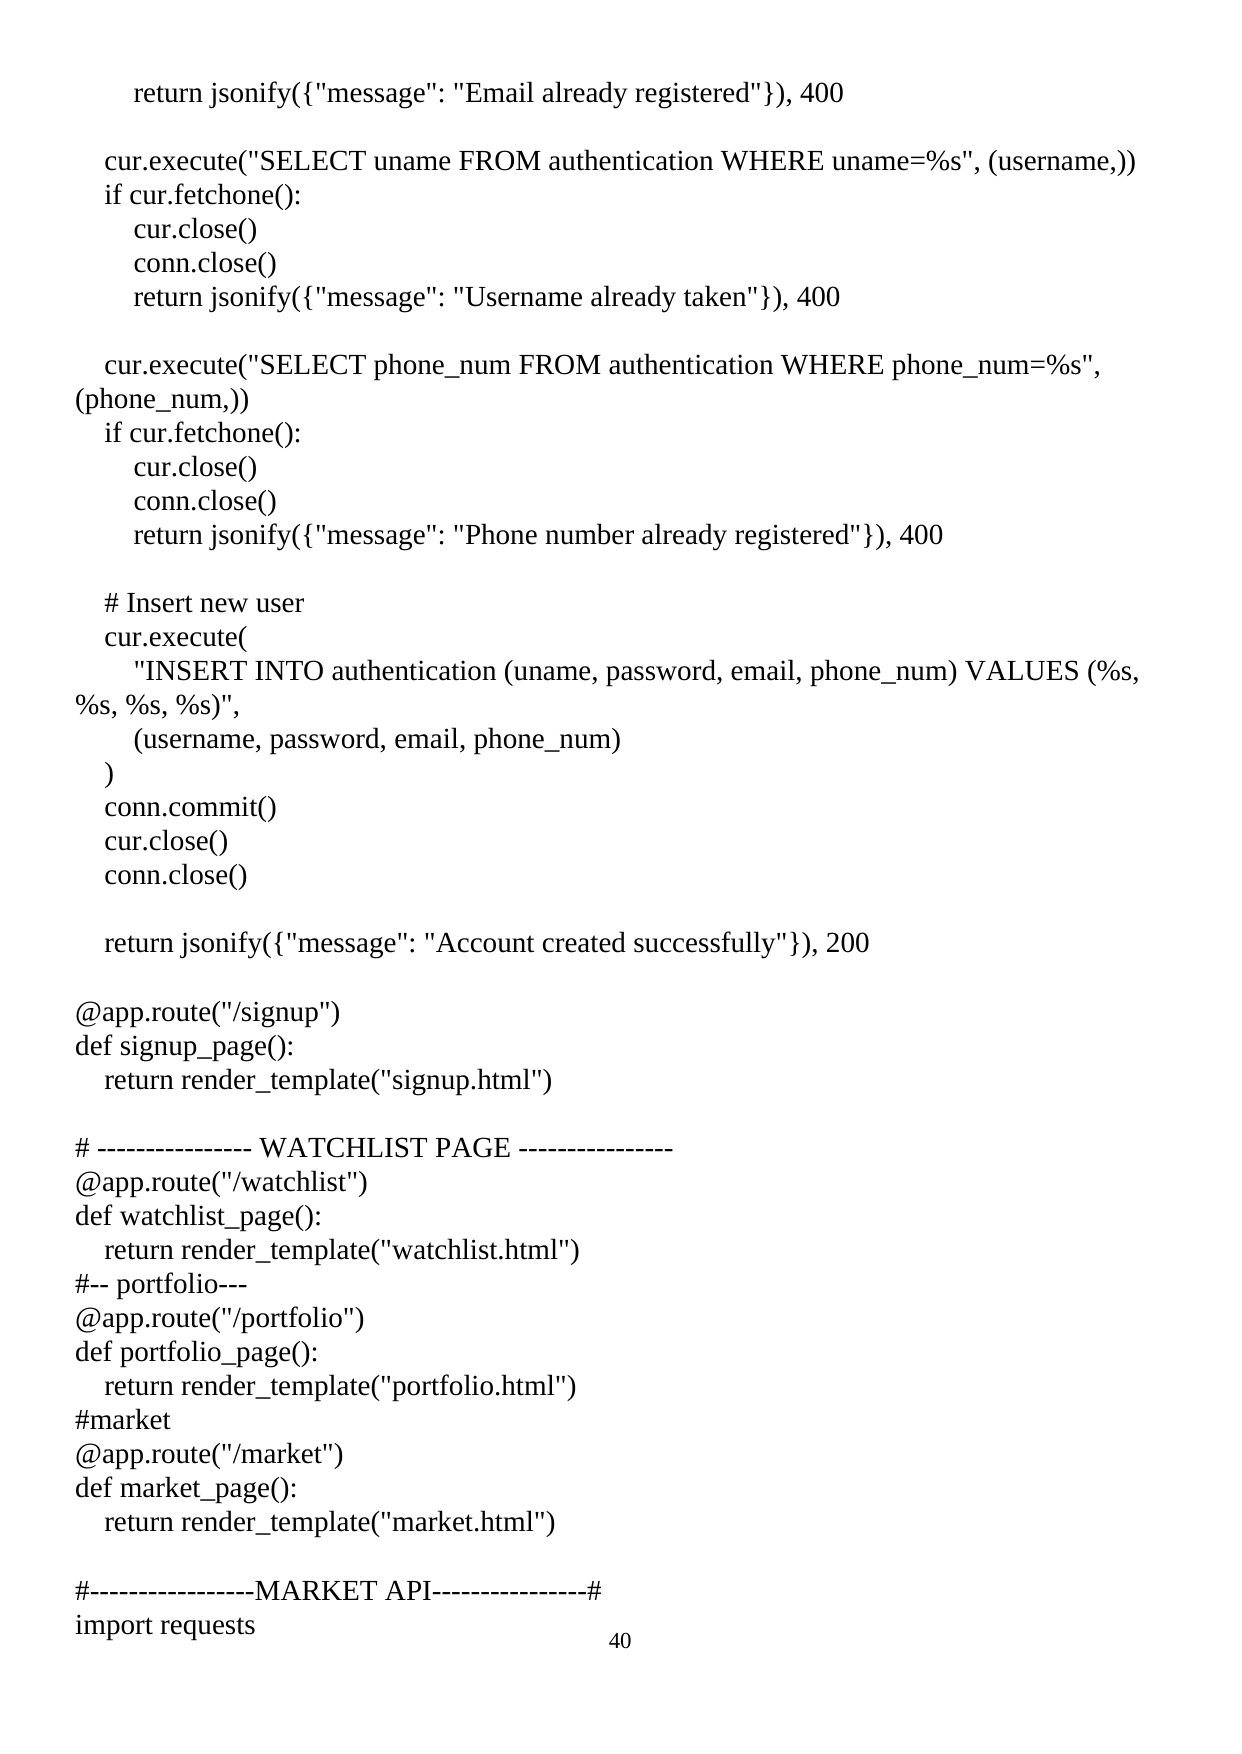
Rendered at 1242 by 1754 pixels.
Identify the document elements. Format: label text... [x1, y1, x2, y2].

text def portfolio_page(): [75, 1334, 1167, 1368]
text def signup_page(): [75, 1028, 1167, 1061]
text @app.route("/signup") [75, 994, 1167, 1027]
text cur.execute( [75, 619, 1167, 653]
text conn.close() [75, 483, 1167, 517]
text return render_template("signup.html") [75, 1062, 1167, 1095]
text cur.close() [75, 211, 1167, 245]
text def watchlist_page(): [75, 1198, 1167, 1232]
text conn.close() [75, 245, 1167, 279]
text import requests [75, 1607, 1167, 1640]
text if cur.fetchone(): [75, 177, 1167, 211]
text conn.commit() [75, 789, 1167, 823]
text @app.route("/watchlist") [75, 1164, 1167, 1197]
text ) [75, 755, 1167, 789]
text #-----------------MARKET API----------------# [75, 1573, 1167, 1606]
text @app.route("/market") [75, 1436, 1167, 1470]
text conn.close() [75, 857, 1167, 891]
text # ---------------- WATCHLIST PAGE ---------------- [75, 1130, 1167, 1163]
text # Insert new user [75, 585, 1167, 619]
text (username, password, email, phone_num) [75, 721, 1167, 755]
text @app.route("/portfolio") [75, 1300, 1167, 1334]
text cur.execute("SELECT uname FROM authentication WHERE uname=%s", (username,)) [75, 143, 1167, 177]
text return jsonify({"message": "Username already taken"}), 400 [75, 279, 1167, 313]
text #-- portfolio--- [75, 1266, 1167, 1300]
text if cur.fetchone(): [75, 415, 1167, 449]
text return jsonify({"message": "Account created successfully"}), 200 [75, 926, 1167, 959]
text cur.close() [75, 823, 1167, 857]
text return render_template("portfolio.html") [75, 1368, 1167, 1402]
text return render_template("watchlist.html") [75, 1232, 1167, 1266]
text return jsonify({"message": "Phone number already registered"}), 400 [75, 517, 1167, 551]
text return jsonify({"message": "Email already registered"}), 400 [75, 75, 1167, 108]
text def market_page(): [75, 1471, 1167, 1504]
text #market [75, 1402, 1167, 1436]
text "INSERT INTO authentication (uname, password, email, phone_num) VALUES (%s, %s, %s, %s)", [75, 653, 1167, 721]
text return render_template("market.html") [75, 1504, 1167, 1538]
text cur.close() [75, 449, 1167, 483]
text cur.execute("SELECT phone_num FROM authentication WHERE phone_num=%s", (phone_num,)) [75, 347, 1167, 414]
